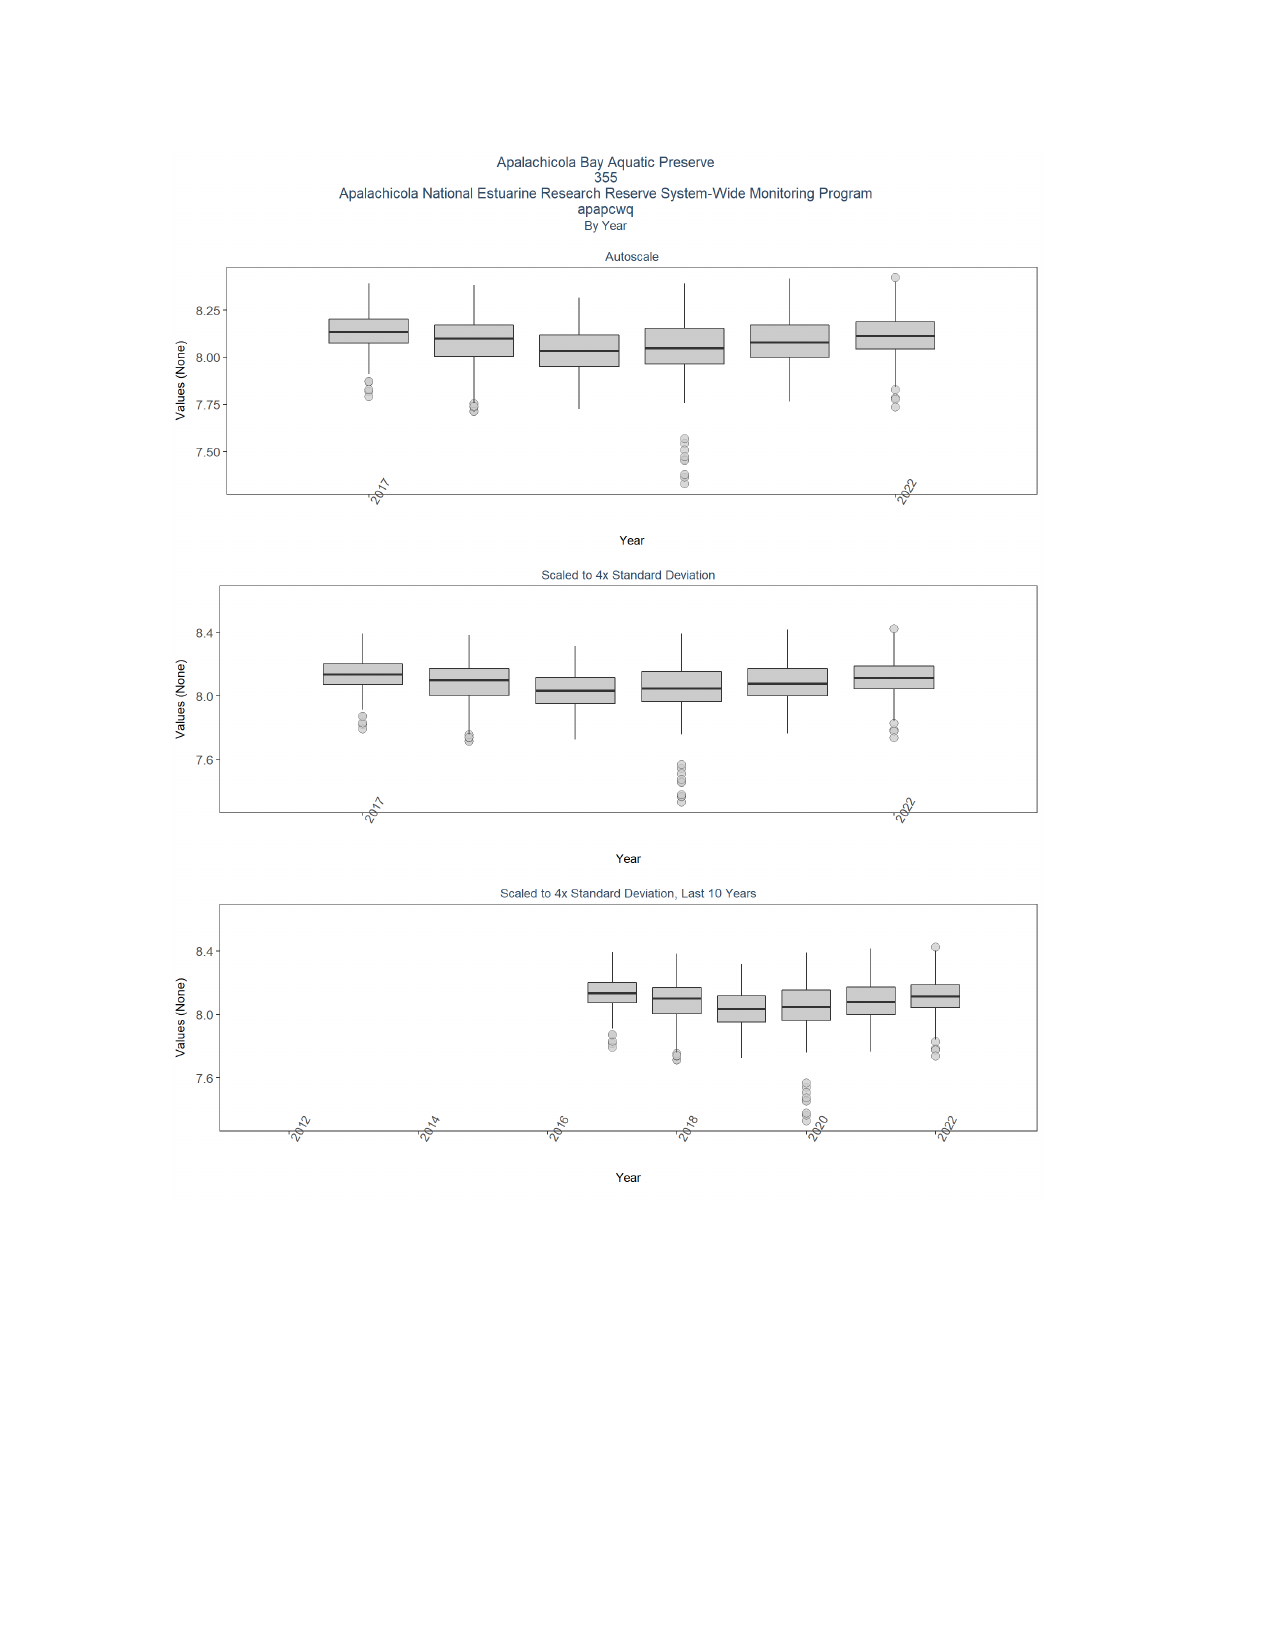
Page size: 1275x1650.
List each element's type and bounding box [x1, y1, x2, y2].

picture [168, 150, 1044, 1200]
